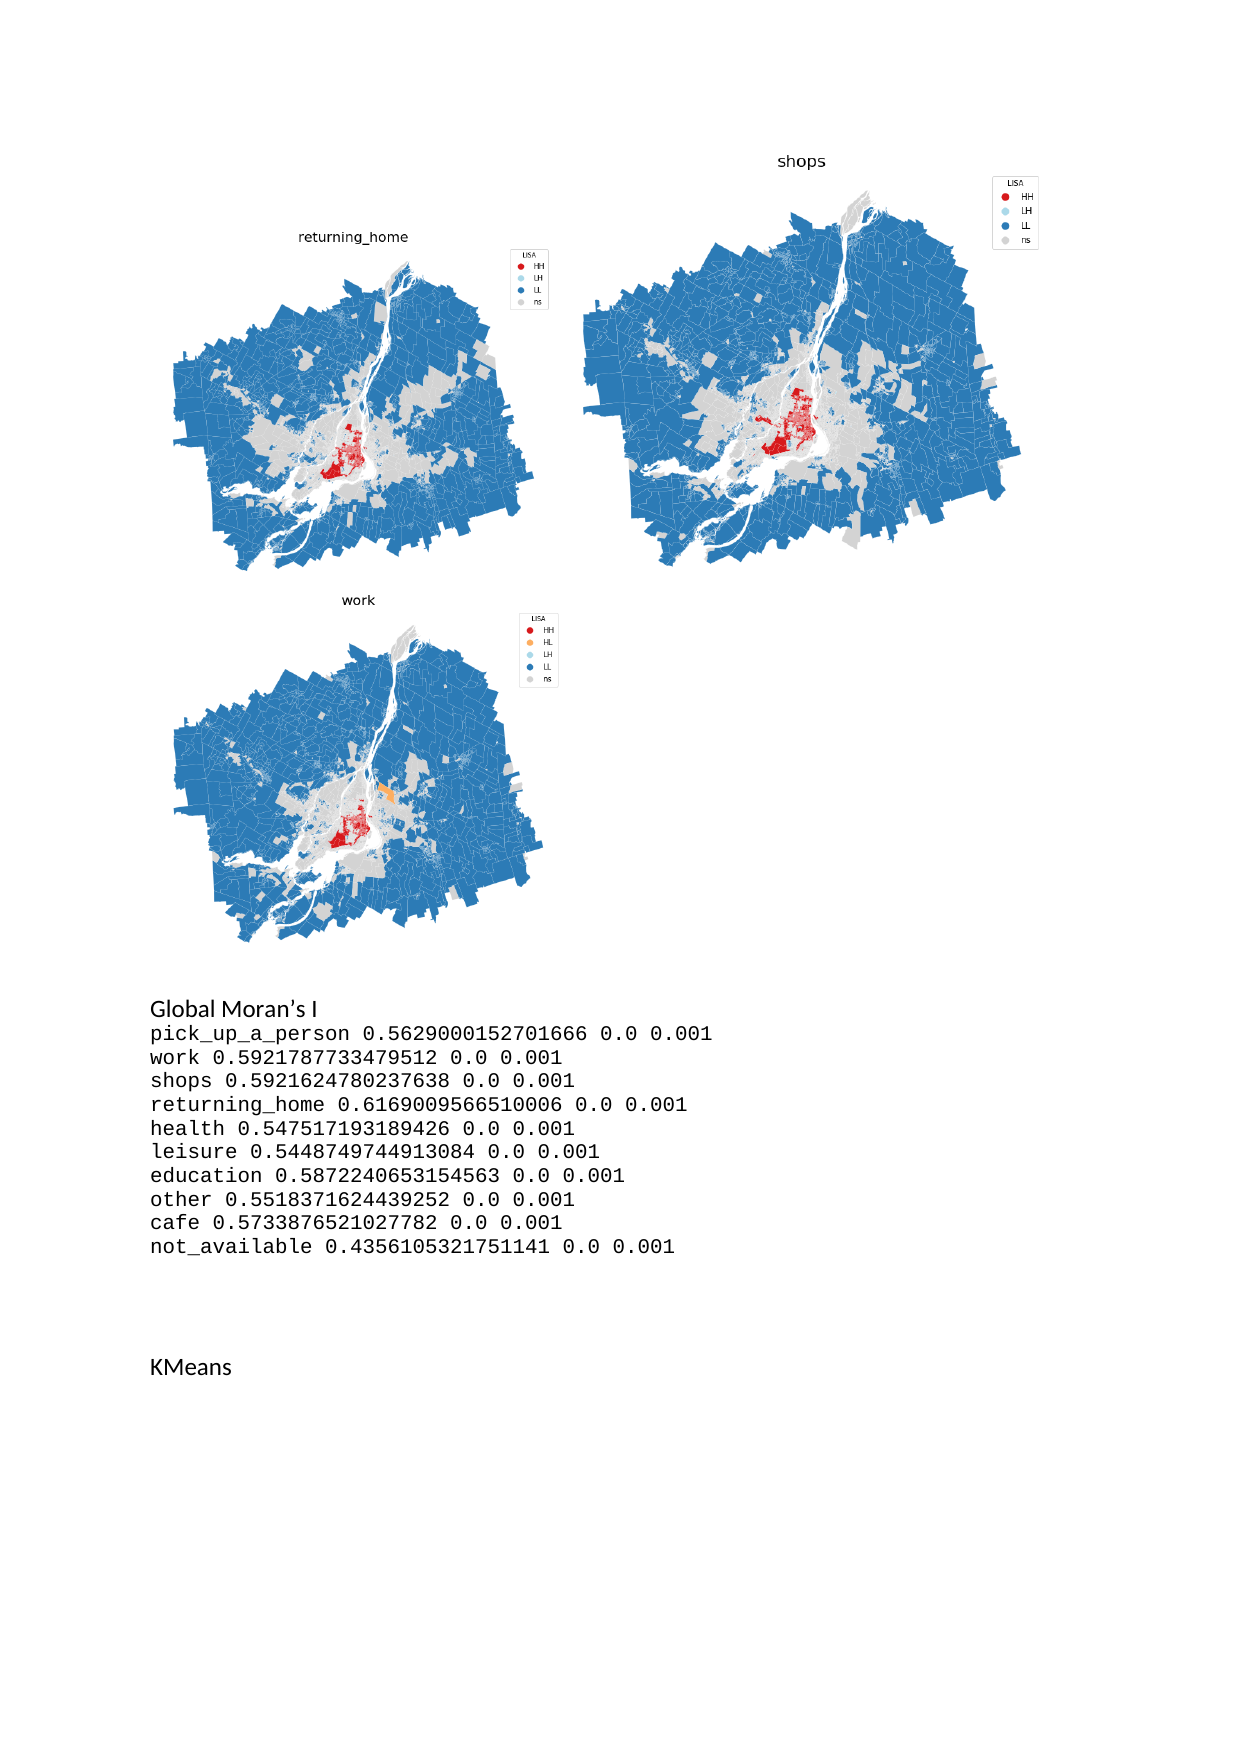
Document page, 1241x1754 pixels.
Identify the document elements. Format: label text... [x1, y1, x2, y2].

text leisure 0.5448749744913084 0.0 0.001 [150, 1141, 1090, 1165]
text pick_up_a_person 0.5629000152701666 0.0 0.001 [150, 1023, 1090, 1047]
text education 0.5872240653154563 0.0 0.001 [150, 1165, 1090, 1189]
text not_available 0.4356105321751141 0.0 0.001 [150, 1236, 1090, 1260]
text Global Moran’s I [150, 993, 1090, 1023]
text other 0.5518371624439252 0.0 0.001 [150, 1189, 1090, 1212]
text health 0.547517193189426 0.0 0.001 [150, 1118, 1090, 1141]
text returning_home 0.6169009566510006 0.0 0.001 [150, 1094, 1090, 1118]
text work 0.5921787733479512 0.0 0.001 [150, 1047, 1090, 1071]
text cafe 0.5733876521027782 0.0 0.001 [150, 1212, 1090, 1236]
text shops 0.5921624780237638 0.0 0.001 [150, 1071, 1090, 1094]
text KMeans [150, 1351, 1090, 1382]
picture [150, 150, 1048, 963]
